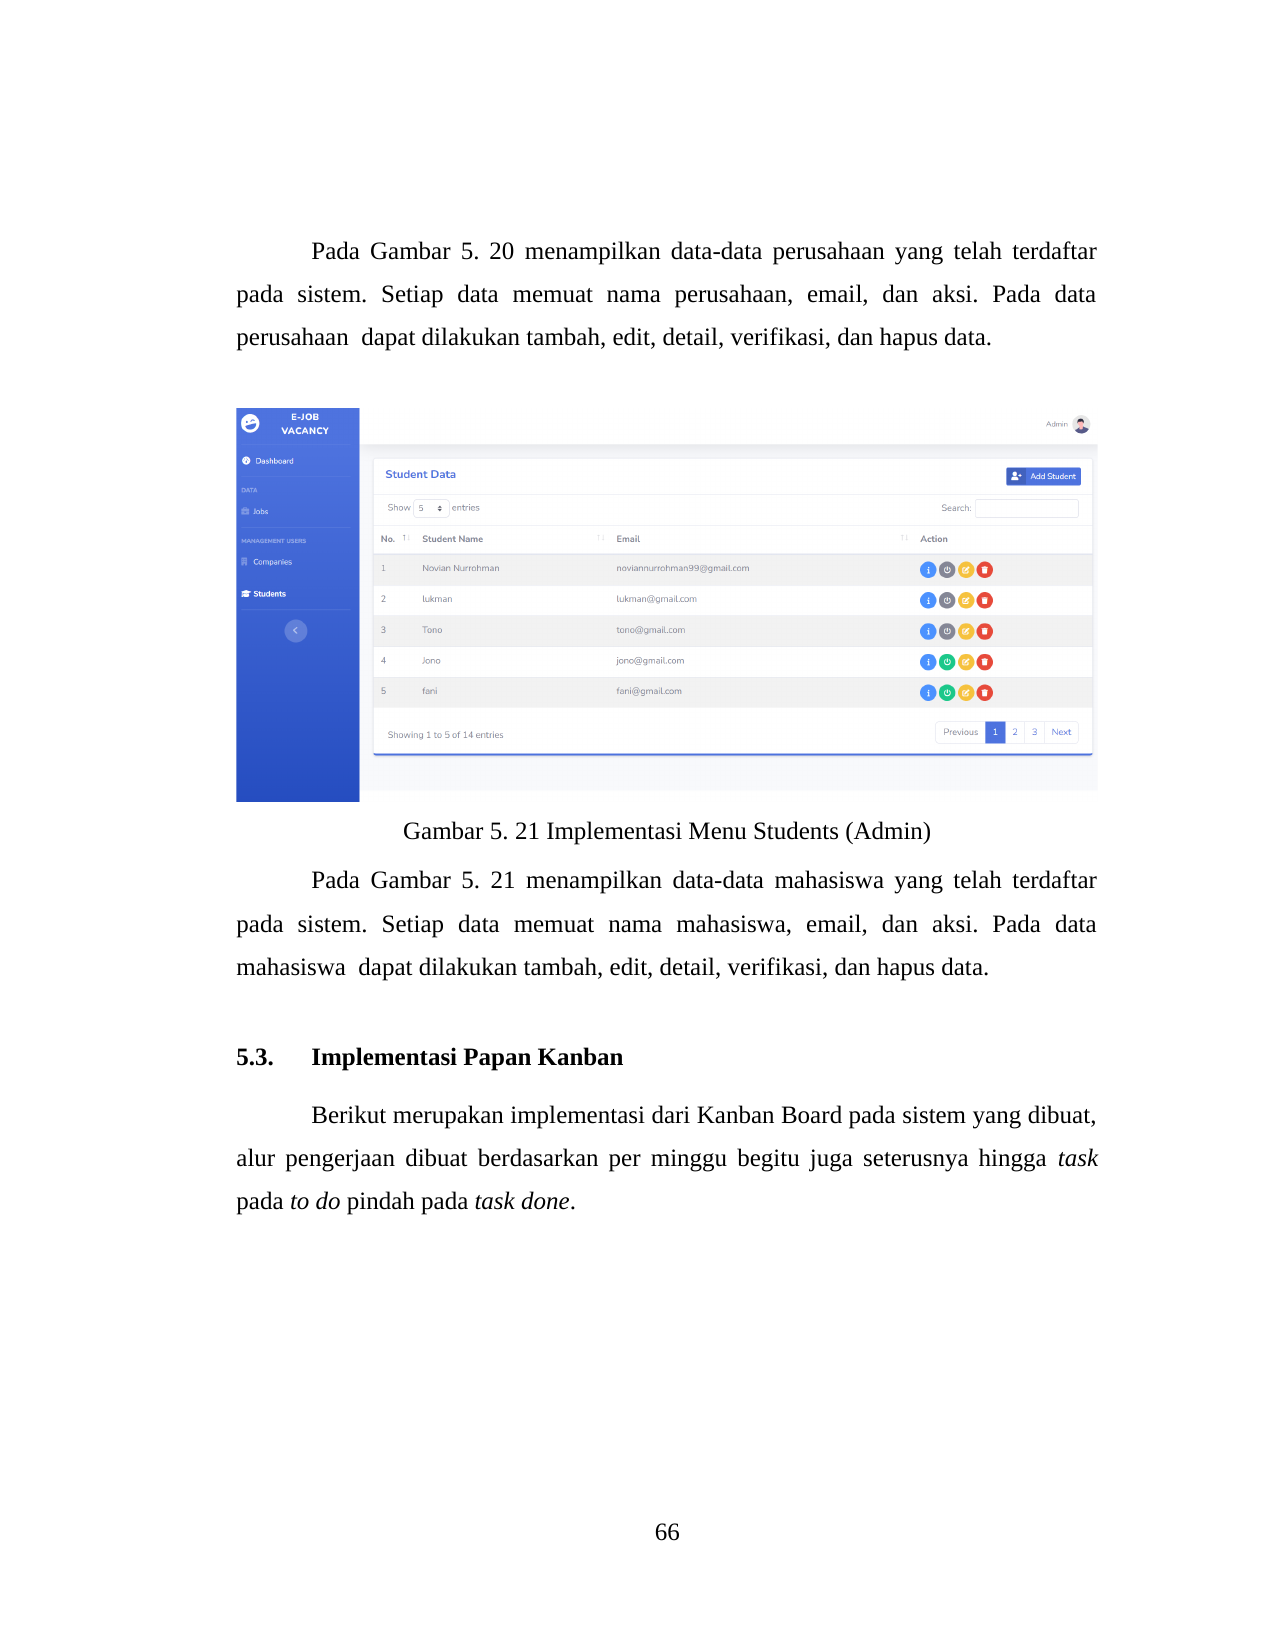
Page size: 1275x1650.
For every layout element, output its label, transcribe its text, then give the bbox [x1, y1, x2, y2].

text Gambar 5. 21 Implementasi Menu Students (Admin) [236, 816, 1098, 845]
text Pada Gambar 5. 20 menampilkan data-data perusahaan yang telah terdaftar pada sistem. Setiap data memuat nama perusahaan, email, dan aksi. Pada data perusahaan dapat dilakukan tambah, edit, detail, verifikasi, dan hapus data. [236, 236, 1098, 351]
subtitle Implementasi Papan Kanban [236, 1042, 1098, 1071]
picture [236, 408, 1098, 802]
text Pada Gambar 5. 21 menampilkan data-data mahasiswa yang telah terdaftar pada sistem. Setiap data memuat nama mahasiswa, email, dan aksi. Pada data mahasiswa dapat dilakukan tambah, edit, detail, verifikasi, dan hapus data. [236, 866, 1098, 981]
text Berikut merupakan implementasi dari Kanban Board pada sistem yang dibuat, alur pengerjaan dibuat berdasarkan per minggu begitu juga seterusnya hingga task pada to do pindah pada task done. [236, 1100, 1098, 1215]
